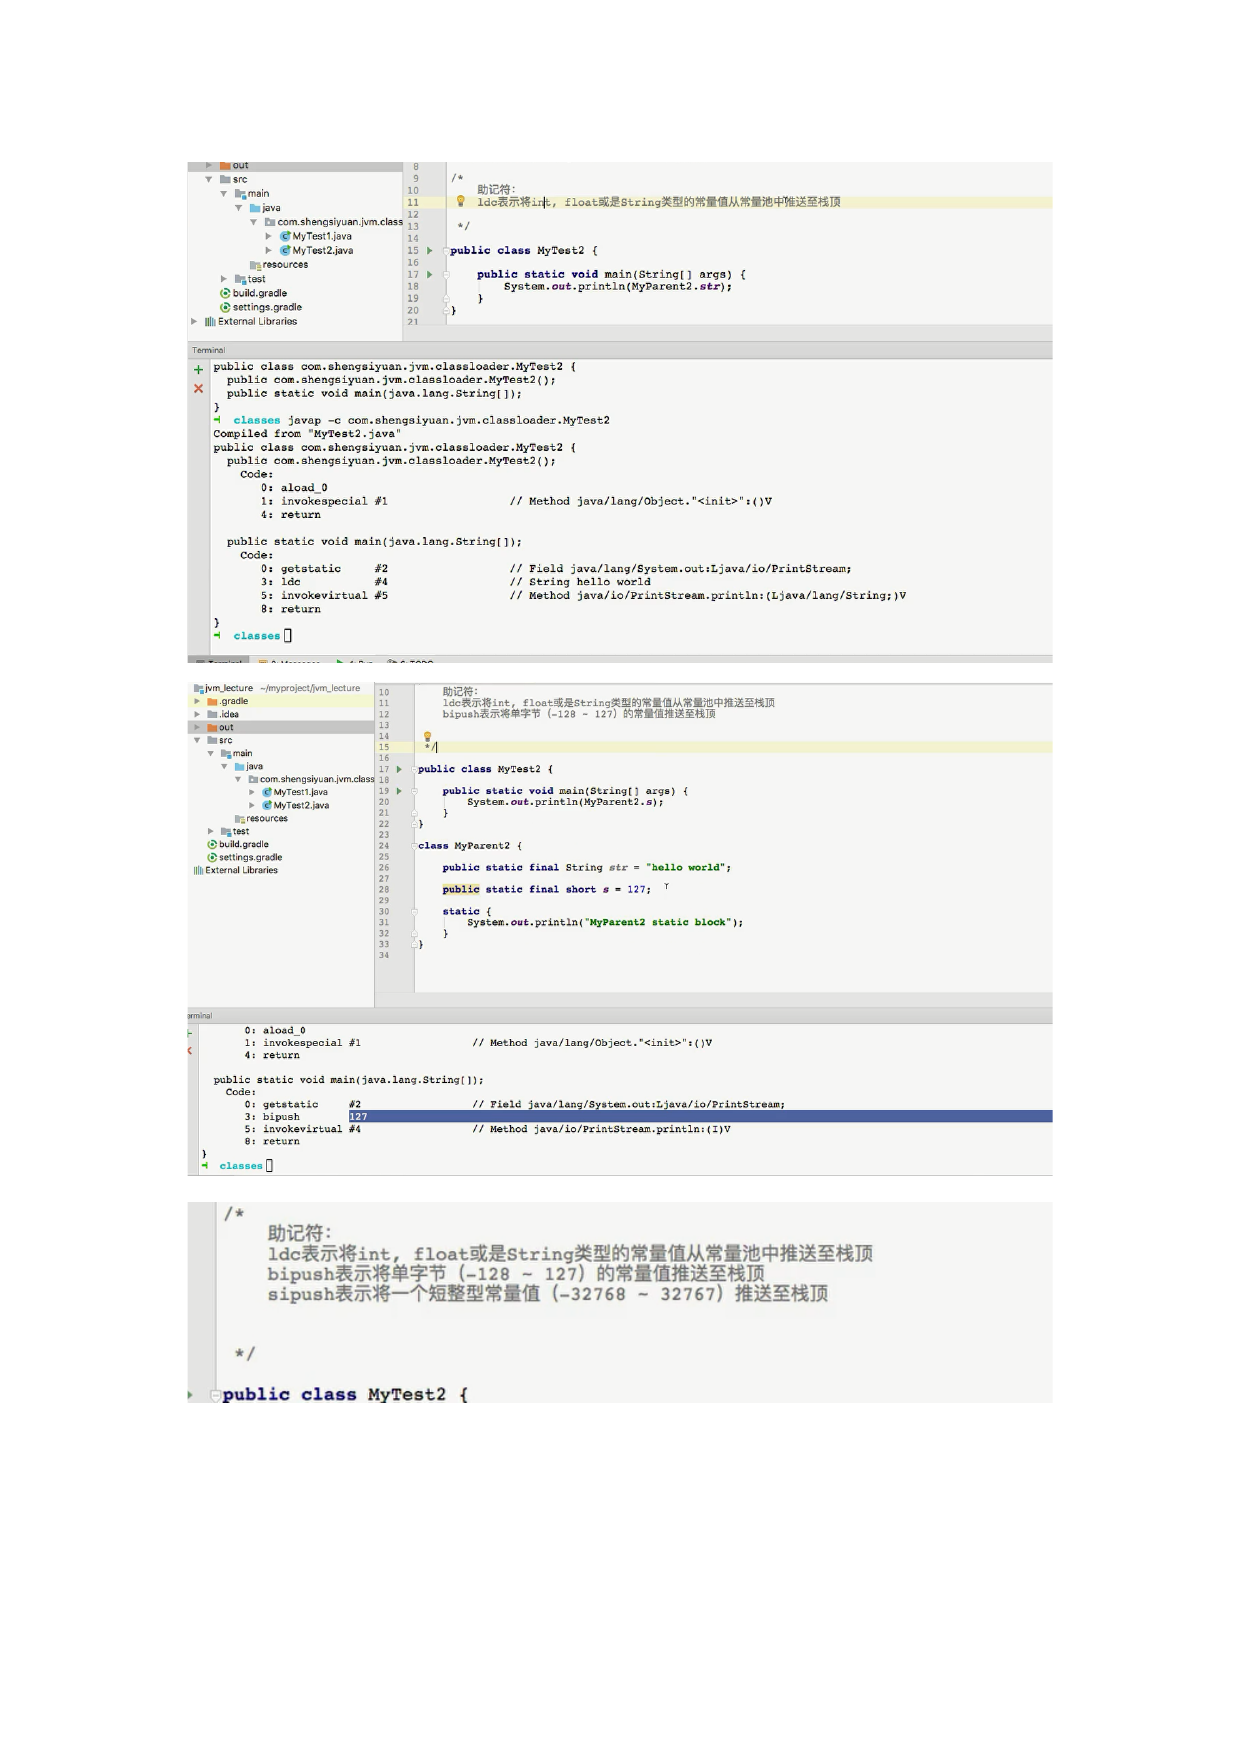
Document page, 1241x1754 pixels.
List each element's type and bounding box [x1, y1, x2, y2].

picture [187, 162, 1053, 663]
picture [187, 1202, 1053, 1403]
picture [187, 682, 1053, 1176]
